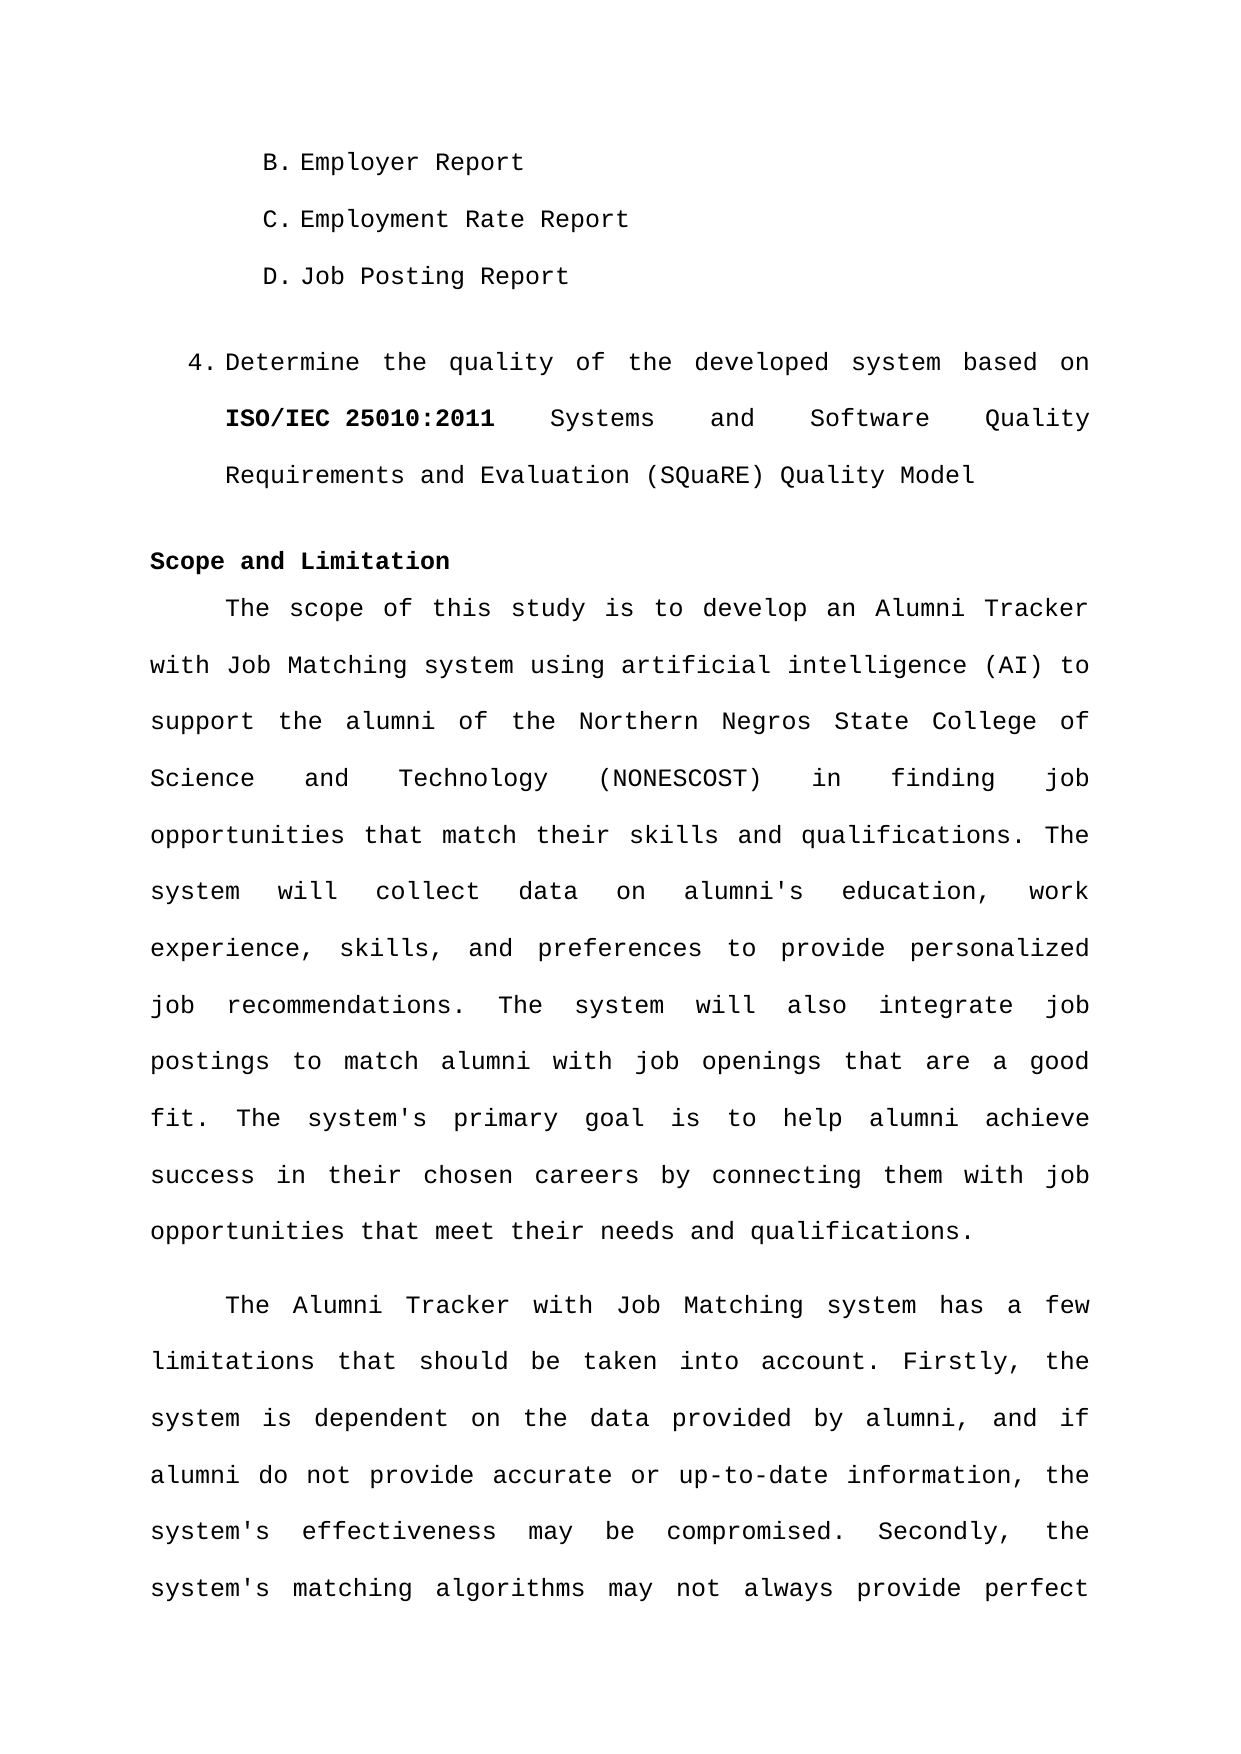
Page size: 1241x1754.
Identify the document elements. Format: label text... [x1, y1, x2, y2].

list Employment Rate Report [262, 207, 1090, 235]
text Scope and Limitation [150, 548, 1090, 577]
list Job Posting Report [262, 263, 1090, 292]
list Determine the quality of the developed system based on ISO/IEC 25010:2011 Systems and Software Quality Requirements and Evaluation (SQuaRE) Quality Model [187, 349, 1090, 491]
list Employer Report [262, 150, 1090, 178]
text The scope of this study is to develop an Alumni Tracker with Job Matching system using artificial intelligence (AI) to support the alumni of the Northern Negros State College of Science and Technology (NONESCOST) in finding job opportunities that match their skills and qualifications. The system will collect data on alumni's education, work experience, skills, and preferences to provide personalized job recommendations. The system will also integrate job postings to match alumni with job openings that are a good fit. The system's primary goal is to help alumni achieve success in their chosen careers by connecting them with job opportunities that meet their needs and qualifications. [150, 596, 1090, 1247]
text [150, 1292, 1090, 1604]
